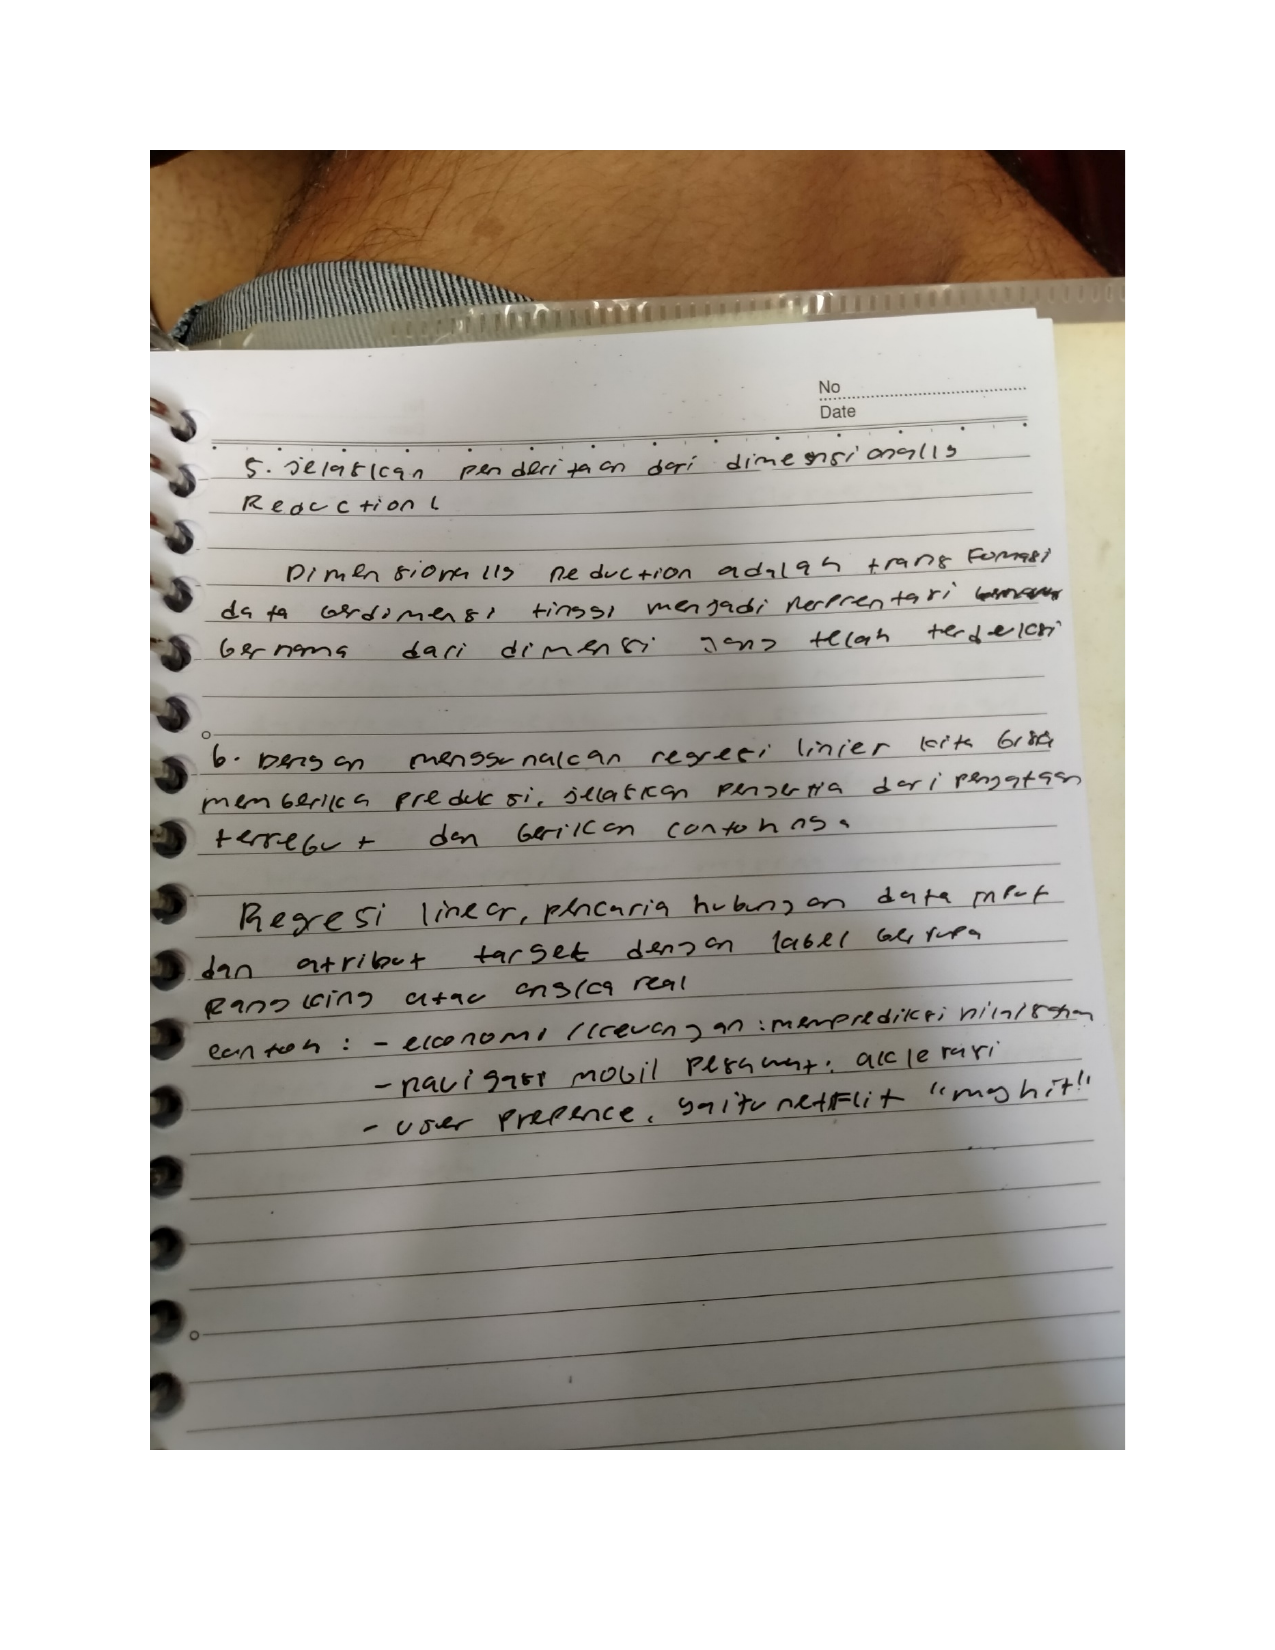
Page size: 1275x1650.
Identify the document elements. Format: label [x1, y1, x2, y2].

picture [150, 150, 1125, 1450]
